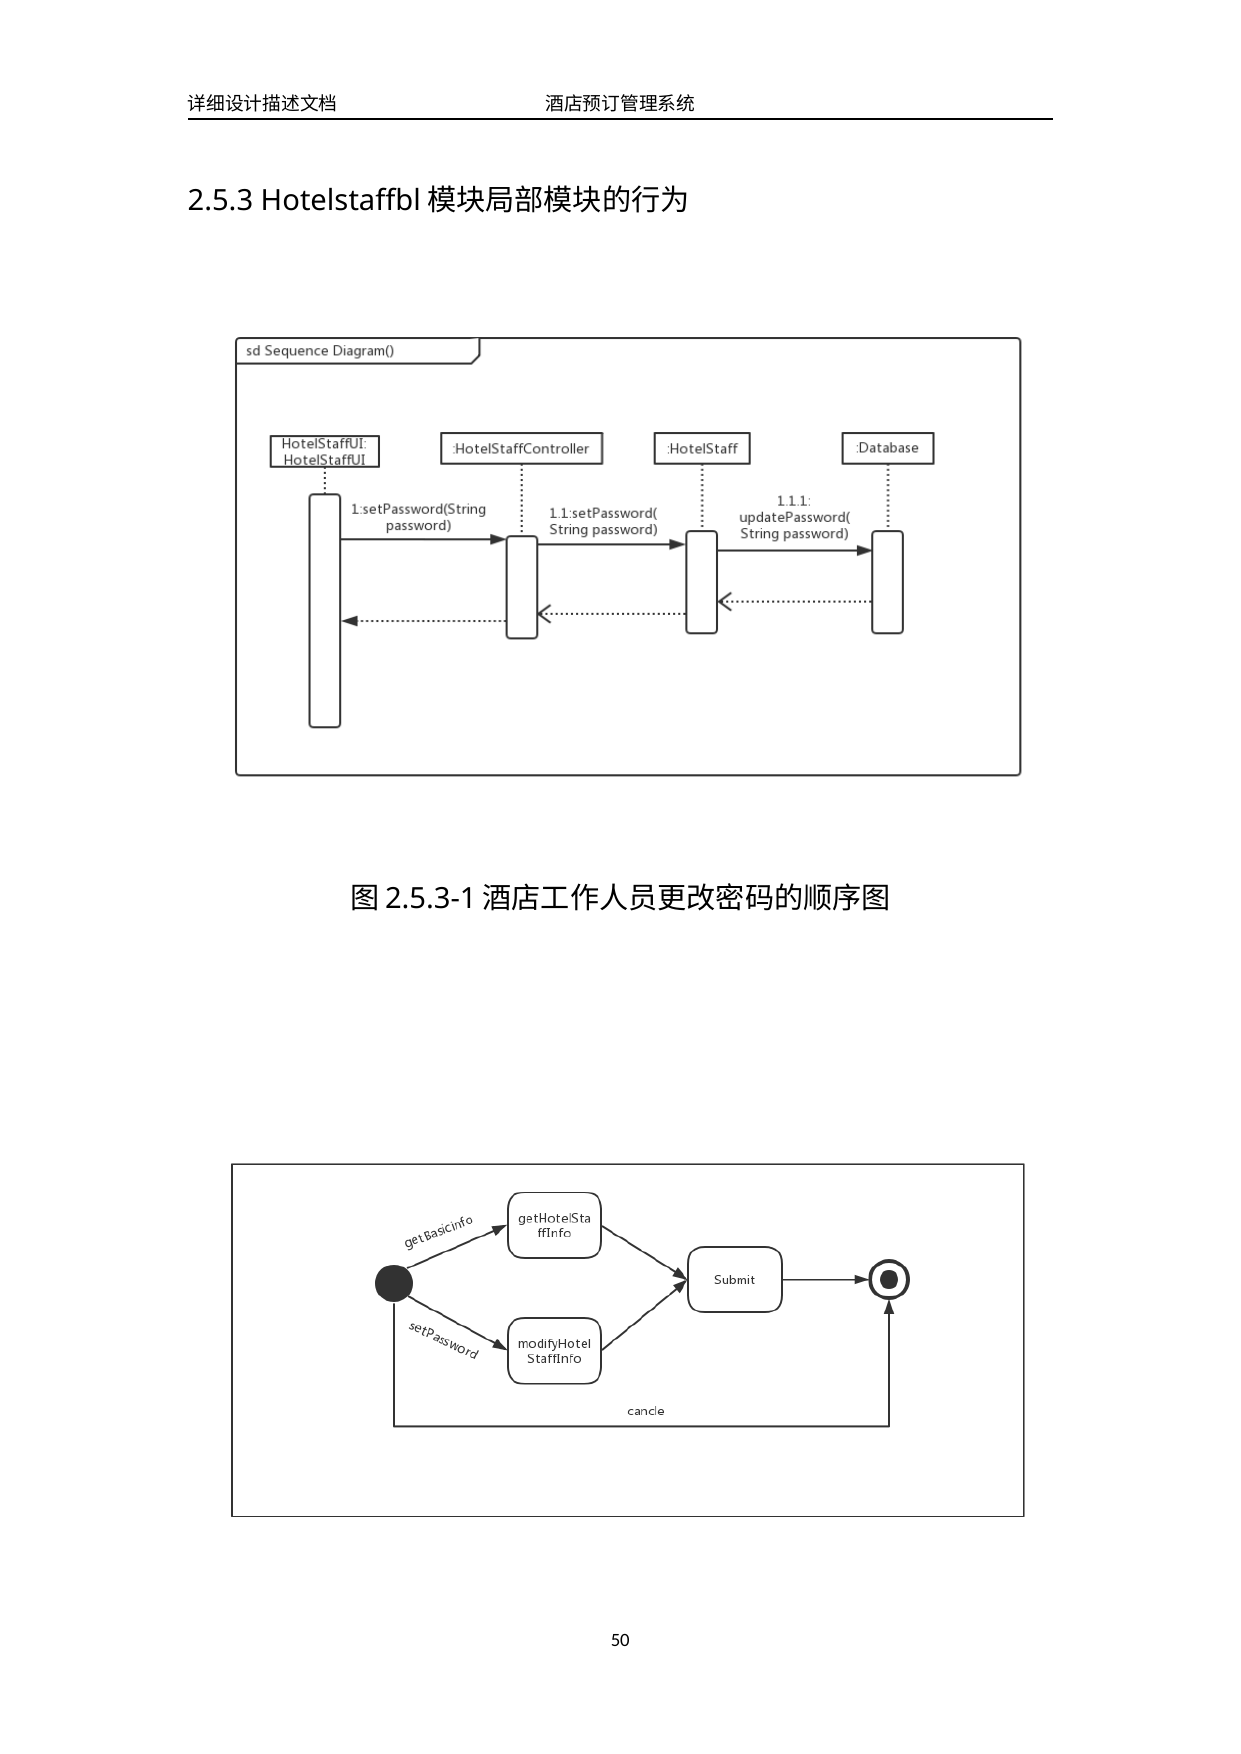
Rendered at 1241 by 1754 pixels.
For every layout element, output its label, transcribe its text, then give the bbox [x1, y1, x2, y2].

picture [187, 1120, 1053, 1546]
text 2.5.3 Hotelstaffbl模块局部模块的行为 [187, 164, 1053, 232]
subtitle 图2.5.3-1酒店工作人员更改密码的顺序图 [187, 862, 1053, 930]
picture [187, 289, 1053, 808]
